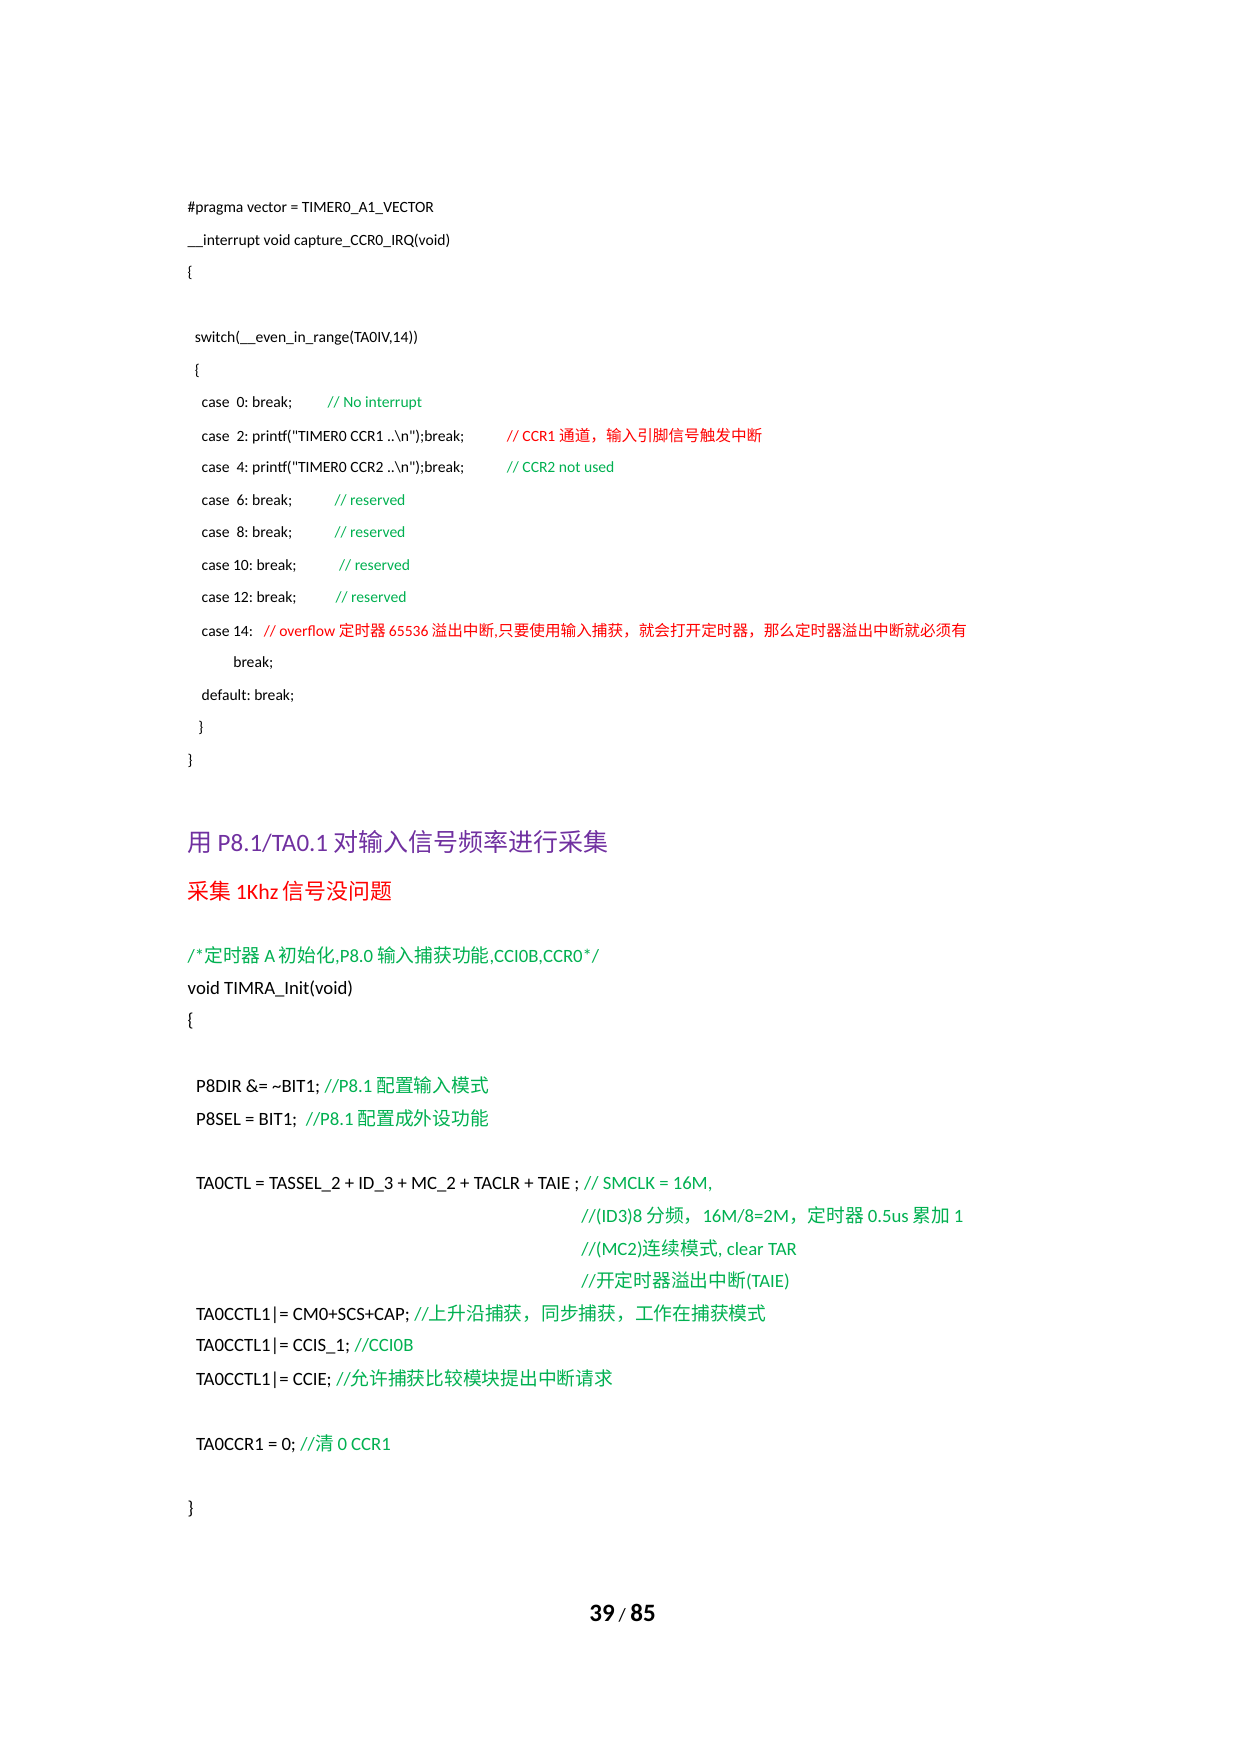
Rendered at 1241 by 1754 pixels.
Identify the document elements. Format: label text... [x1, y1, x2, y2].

text P8SEL = BIT1; //P8.1配置成外设功能 [187, 1101, 1053, 1133]
text P8DIR &= ~BIT1; //P8.1配置输入模式 [187, 1068, 1053, 1101]
text TA0CCTL1|= CCIE; //允许捕获比较模块提出中断请求 [187, 1361, 1053, 1393]
text case 10: break; // reserved [187, 548, 1053, 581]
text TA0CTL = TASSEL_2 + ID_3 + MC_2 + TACLR + TAIE ; // SMCLK = 16M, [187, 1166, 1053, 1198]
text break; [187, 646, 1053, 678]
text TA0CCTL1|= CCIS_1; //CCI0B [187, 1328, 1053, 1361]
text case 8: break; // reserved [187, 516, 1053, 548]
text //(ID3)8分频，16M/8=2M，定时器0.5us累加1 [537, 1198, 1053, 1231]
text #pragma vector = TIMER0_A1_VECTOR [187, 191, 1053, 223]
text case 4: printf("TIMER0 CCR2 ..\n");break; // CCR2 not used [187, 451, 1053, 483]
text { [187, 256, 1053, 288]
text //(MC2)连续模式, clear TAR [581, 1231, 1053, 1263]
text } [187, 711, 1053, 743]
text case 14: // overflow 定时器65536溢出中断,只要使用输入捕获，就会打开定时器，那么定时器溢出中断就必须有 [187, 613, 1053, 646]
text /*定时器A初始化,P8.0输入捕获功能,CCI0B,CCR0*/ [187, 938, 1053, 971]
text { [187, 353, 1053, 386]
text void TIMRA_Init(void) [187, 971, 1053, 1003]
text __interrupt void capture_CCR0_IRQ(void) [187, 223, 1053, 256]
text switch(__even_in_range(TA0IV,14)) [187, 321, 1053, 353]
text } [187, 743, 1053, 776]
text //开定时器溢出中断(TAIE) [581, 1263, 1053, 1296]
text TA0CCTL1|= CM0+SCS+CAP; //上升沿捕获，同步捕获，工作在捕获模式 [187, 1296, 1053, 1328]
text case 12: break; // reserved [187, 581, 1053, 613]
text TA0CCR1 = 0; //清0 CCR1 [187, 1426, 1053, 1458]
text 用P8.1/TA0.1对输入信号频率进行采集 [187, 808, 1053, 873]
text case 2: printf("TIMER0 CCR1 ..\n");break; // CCR1 通道，输入引脚信号触发中断 [187, 418, 1053, 451]
text { [187, 1003, 1053, 1036]
text } [187, 1491, 1053, 1523]
text case 6: break; // reserved [187, 483, 1053, 516]
text 采集1Khz信号没问题 [187, 873, 1053, 906]
text case 0: break; // No interrupt [187, 386, 1053, 418]
text default: break; [187, 678, 1053, 711]
